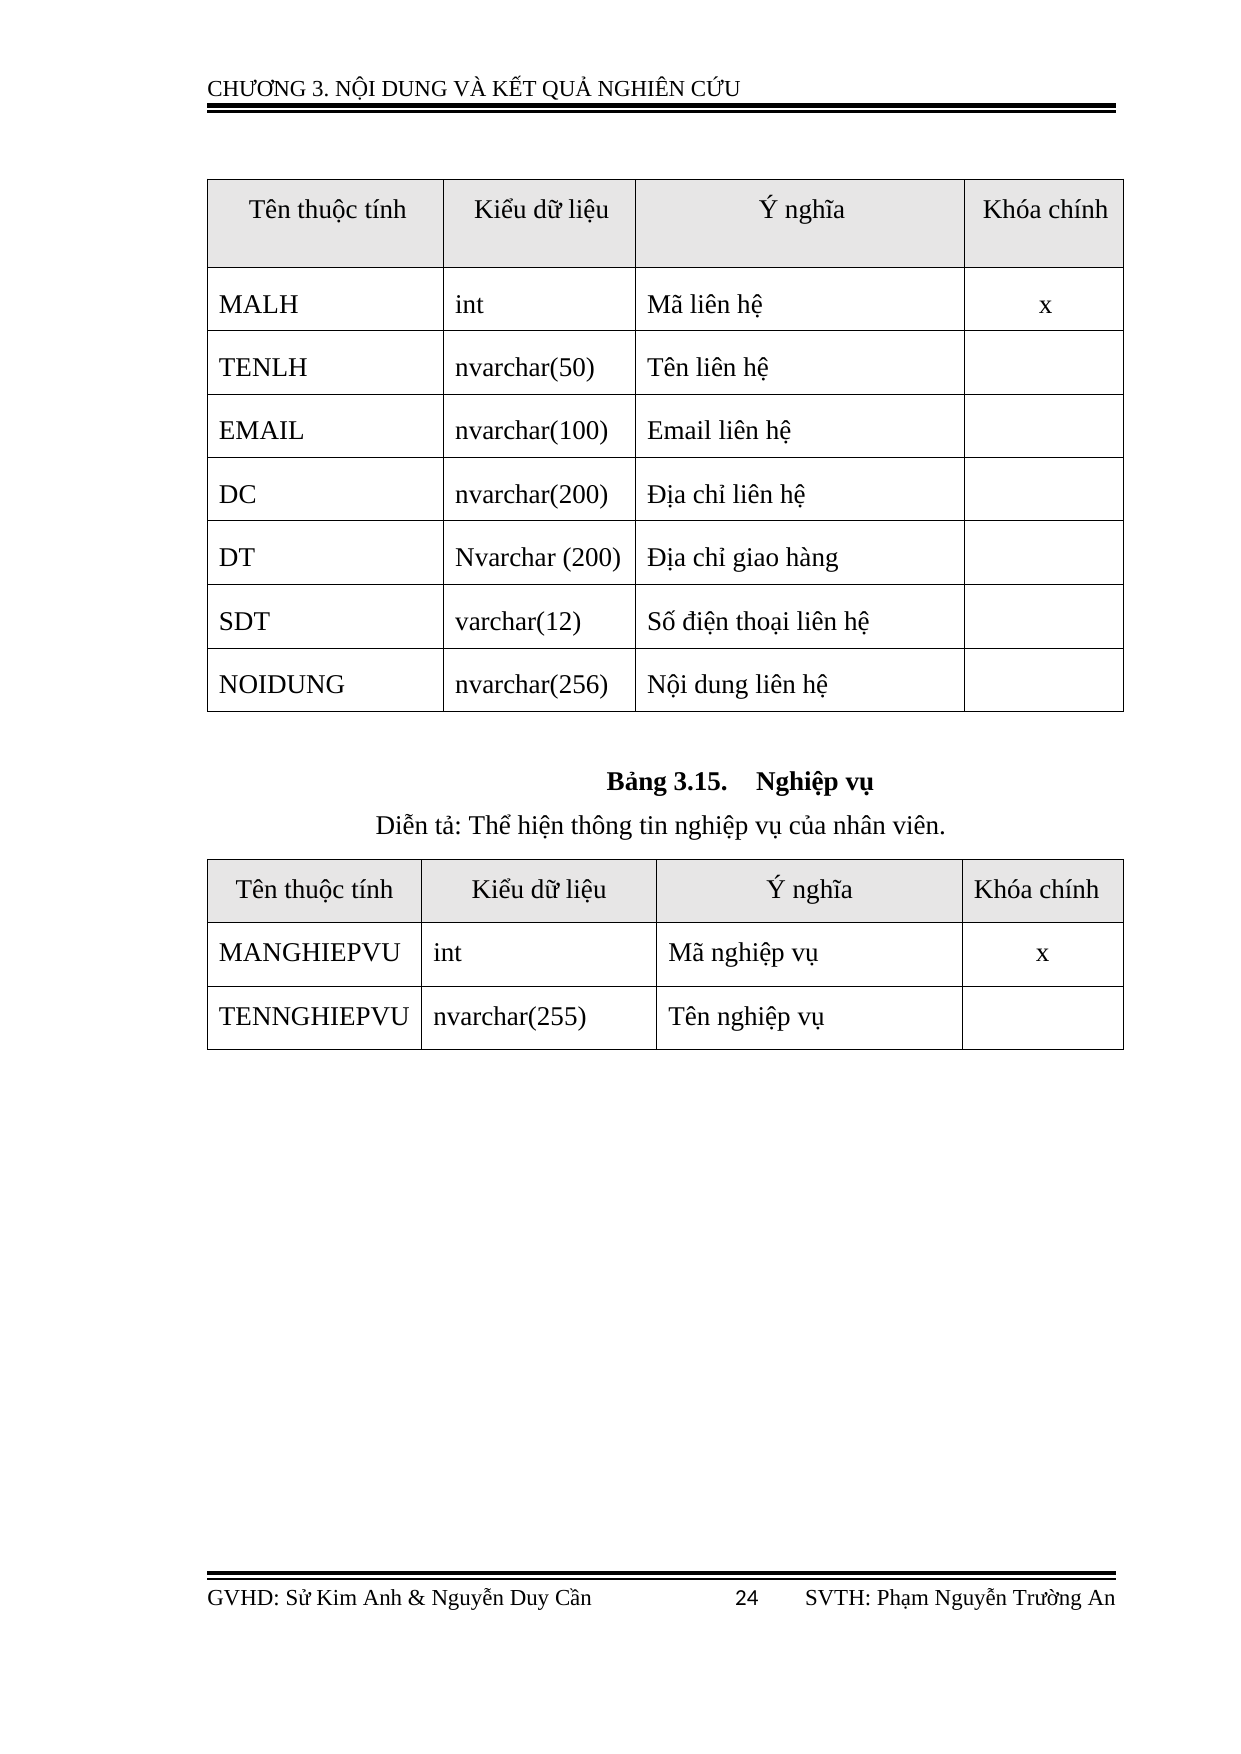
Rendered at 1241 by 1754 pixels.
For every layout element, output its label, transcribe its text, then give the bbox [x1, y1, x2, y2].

table_header Kiểu dữ liệu [444, 180, 635, 267]
table_cell MALH [208, 268, 443, 330]
table_cell int [422, 923, 656, 986]
table_cell Tên nghiệp vụ [657, 987, 962, 1049]
table_header Khóa chính [963, 860, 1123, 922]
table_cell Địa chỉ giao hàng [636, 521, 964, 584]
table_cell Địa chỉ liên hệ [636, 458, 964, 520]
text Nghiệp vụ [357, 764, 1116, 796]
table_cell [965, 649, 1123, 711]
table_cell DT [208, 521, 443, 584]
table_cell Nvarchar (200) [444, 521, 635, 584]
table_cell [965, 585, 1123, 647]
table_cell nvarchar(200) [444, 458, 635, 520]
table_cell nvarchar(100) [444, 395, 635, 457]
table_header Tên thuộc tính [208, 860, 421, 922]
table_cell TENLH [208, 331, 443, 393]
table_cell [963, 987, 1123, 1049]
table_cell nvarchar(50) [444, 331, 635, 393]
table_cell Email liên hệ [636, 395, 964, 457]
table_cell [965, 521, 1123, 584]
table_cell [965, 395, 1123, 457]
text Diễn tả: Thể hiện thông tin nghiệp vụ của nhân viên. [206, 809, 1116, 840]
table_header Ý nghĩa [636, 180, 964, 267]
table_cell x [965, 268, 1123, 330]
table_header Tên thuộc tính [208, 180, 443, 267]
table_cell [965, 331, 1123, 393]
table_header Khóa chính [965, 180, 1123, 267]
table_cell EMAIL [208, 395, 443, 457]
table_header Ý nghĩa [657, 860, 962, 922]
table_cell [965, 458, 1123, 520]
table_cell Mã liên hệ [636, 268, 964, 330]
table_cell int [444, 268, 635, 330]
table_cell Số điện thoại liên hệ [636, 585, 964, 647]
table_cell TENNGHIEPVU [208, 987, 421, 1049]
table_cell x [963, 923, 1123, 986]
table_cell NOIDUNG [208, 649, 443, 711]
table_cell nvarchar(256) [444, 649, 635, 711]
table_cell Nội dung liên hệ [636, 649, 964, 711]
table_cell varchar(12) [444, 585, 635, 647]
table_cell SDT [208, 585, 443, 647]
table_cell Mã nghiệp vụ [657, 923, 962, 986]
table_header Kiểu dữ liệu [422, 860, 656, 922]
table_cell MANGHIEPVU [208, 923, 421, 986]
table_cell DC [208, 458, 443, 520]
table_cell Tên liên hệ [636, 331, 964, 393]
table_cell nvarchar(255) [422, 987, 656, 1049]
